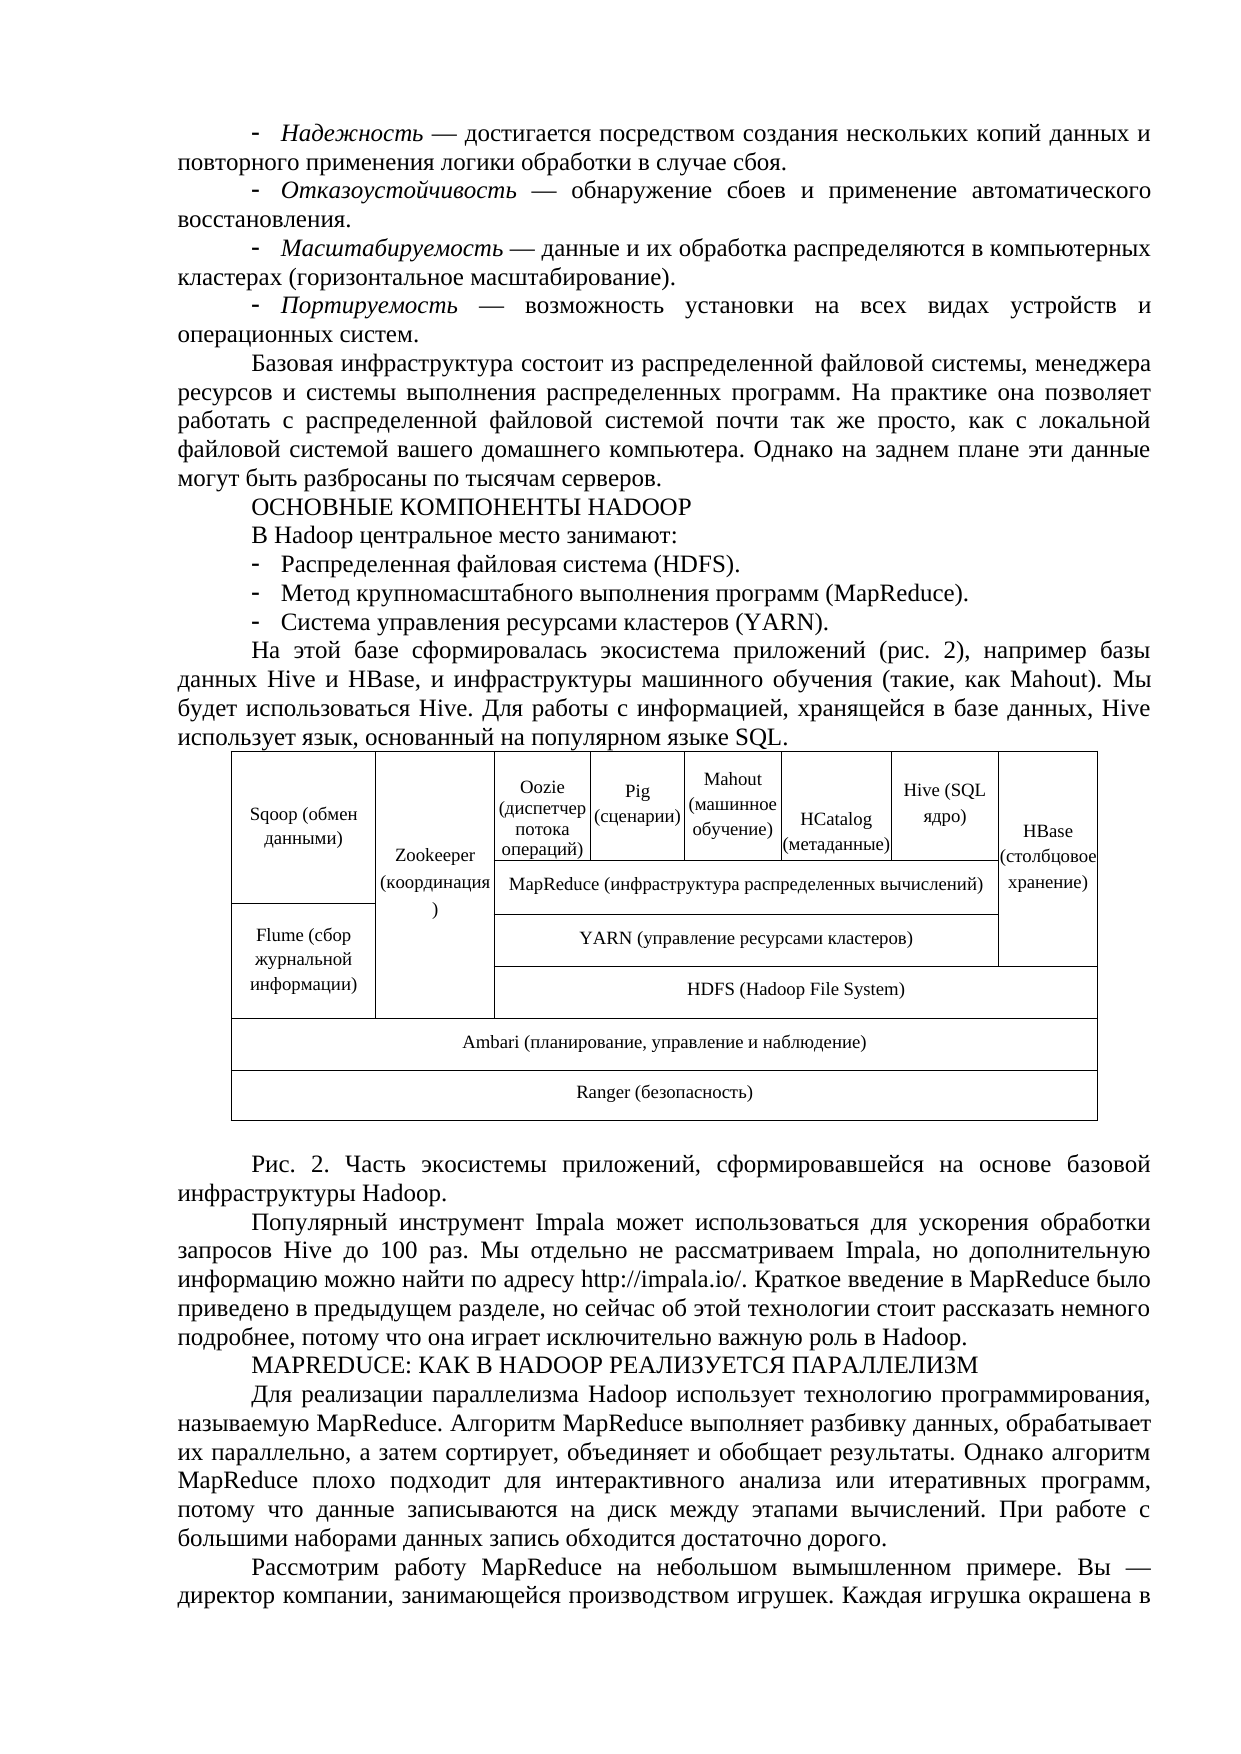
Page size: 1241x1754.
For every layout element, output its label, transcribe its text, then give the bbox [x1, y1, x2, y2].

table_header Zookeeper (координация) [376, 752, 494, 1018]
table_cell Ambari (планирование, управление и наблюдение) [232, 1019, 1097, 1069]
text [177, 1552, 1152, 1609]
list Система управления ресурсами кластеров (YARN). [177, 607, 1152, 636]
table_header Oozie (диспетчер потока операций) [495, 752, 590, 859]
table_header Pig (сценарии) [591, 752, 684, 859]
table_header HBase (столбцовое хранение) [999, 752, 1097, 966]
list Надежность — достигается посредством создания нескольких копий данных и повторного применения логики обработки в случае сбоя. [177, 118, 1152, 176]
list Отказоустойчивость — обнаружение сбоев и применение автоматического восстановления. [177, 176, 1152, 233]
list Портируемость — возможность установки на всех видах устройств и операционных систем. [177, 291, 1152, 348]
list Масштабируемость — данные и их обработка распределяются в компьютерных кластерах (горизонтальное масштабирование). [177, 233, 1152, 291]
list Распределенная файловая система (HDFS). [177, 549, 1152, 578]
text На этой базе сформировалась экосистема приложений (рис. 2), например базы данных Hive и HBase, и инфраструктуры машинного обучения (такие, как Mahout). Мы будет использоваться Hive. Для работы с информацией, хранящейся в базе данных, Hive использует язык, основанный на популярном языке SQL. [177, 636, 1152, 751]
text В Hadoop центральное место занимают: [177, 521, 1152, 549]
text Популярный инструмент Impala может использоваться для ускорения обработки запросов Hive до 100 раз. Мы отдельно не рассматриваем Impala, но дополнительную информацию можно найти по адресу http://impala.io/. Краткое введение в MapReduce было приведено в предыдущем разделе, но сейчас об этой технологии стоит рассказать немного подробнее, потому что она играет исключительно важную роль в Hadoop. [177, 1207, 1152, 1351]
text ОСНОВНЫЕ КОМПОНЕНТЫ HADOOP [177, 492, 1152, 521]
table_cell Flume (сбор журнальной информации) [232, 904, 375, 1018]
table_header Sqoop (обмен данными) [232, 752, 375, 903]
text Рис. 2. Часть экосистемы приложений, сформировавшейся на основе базовой инфраструктуры Hadoop. [177, 1149, 1152, 1207]
text Базовая инфраструктура состоит из распределенной файловой системы, менеджера ресурсов и системы выполнения распределенных программ. На практике она позволяет работать с распределенной файловой системой почти так же просто, как с локальной файловой системой вашего домашнего компьютера. Однако на заднем плане эти данные могут быть разбросаны по тысячам серверов. [177, 348, 1152, 492]
text MAPREDUCE: КАК В HADOOP РЕАЛИЗУЕТСЯ ПАРАЛЛЕЛИЗМ [177, 1351, 1152, 1379]
table_cell HDFS (Hadoop File System) [495, 967, 1097, 1018]
table_header HCatalog (метаданные) [782, 752, 891, 859]
text Для реализации параллелизма Hadoop использует технологию программирования, называемую MapReduce. Алгоритм MapReduce выполняет разбивку данных, обрабатывает их параллельно, а затем сортирует, объединяет и обобщает результаты. Однако алгоритм MapReduce плохо подходит для интерактивного анализа или итеративных программ, потому что данные записываются на диск между этапами вычислений. При работе с большими наборами данных запись обходится достаточно дорого. [177, 1379, 1152, 1552]
table_cell YARN (управление ресурсами кластеров) [495, 915, 998, 966]
table_cell Ranger (безопасность) [232, 1071, 1097, 1119]
table_cell MapReduce (инфраструктура распределенных вычислений) [495, 861, 998, 914]
table_header Mahout (машинное обучение) [685, 752, 781, 859]
list Метод крупномасштабного выполнения программ (MapReduce). [177, 578, 1152, 607]
table_header Hive (SQL ядро) [892, 752, 998, 859]
